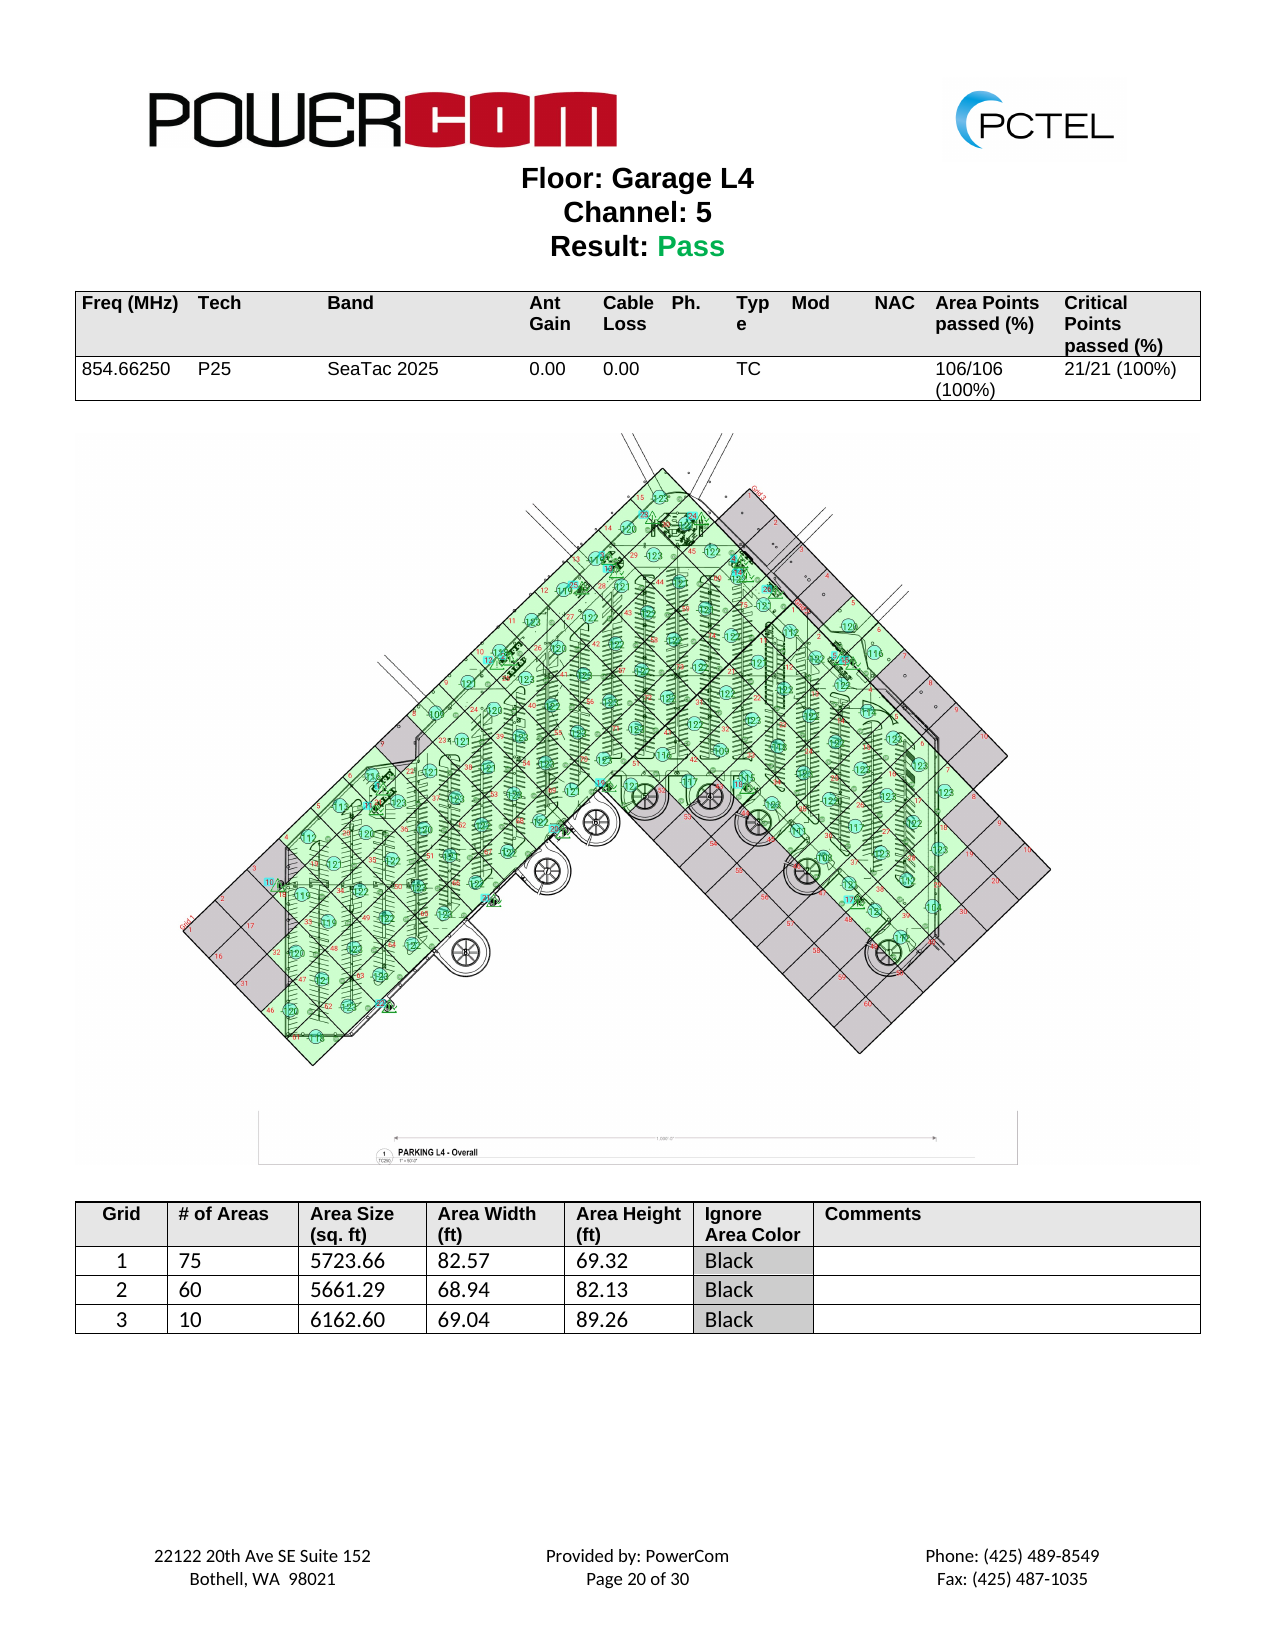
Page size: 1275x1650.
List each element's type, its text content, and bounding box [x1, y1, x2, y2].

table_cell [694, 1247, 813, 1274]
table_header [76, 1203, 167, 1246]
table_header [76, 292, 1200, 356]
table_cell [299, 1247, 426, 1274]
text Floor: Garage L4 [75, 121, 1200, 195]
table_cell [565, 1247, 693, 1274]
picture [148, 91, 617, 148]
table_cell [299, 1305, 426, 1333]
text Result: Pass [75, 229, 1200, 262]
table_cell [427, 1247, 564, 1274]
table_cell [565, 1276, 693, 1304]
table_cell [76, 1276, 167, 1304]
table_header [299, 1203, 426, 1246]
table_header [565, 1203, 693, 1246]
text Channel: 5 [75, 195, 1200, 229]
picture [942, 77, 1127, 162]
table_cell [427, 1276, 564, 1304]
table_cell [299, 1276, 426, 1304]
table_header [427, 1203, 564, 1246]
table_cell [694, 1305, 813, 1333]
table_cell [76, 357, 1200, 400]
picture [75, 433, 1200, 1165]
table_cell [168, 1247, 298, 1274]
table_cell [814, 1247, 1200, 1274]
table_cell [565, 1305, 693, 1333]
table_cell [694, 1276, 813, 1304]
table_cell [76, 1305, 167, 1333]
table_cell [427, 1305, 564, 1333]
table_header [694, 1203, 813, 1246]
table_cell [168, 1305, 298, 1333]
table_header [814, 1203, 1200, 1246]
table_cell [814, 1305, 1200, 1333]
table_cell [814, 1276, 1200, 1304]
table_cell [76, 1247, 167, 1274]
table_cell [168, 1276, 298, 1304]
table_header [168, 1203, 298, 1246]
